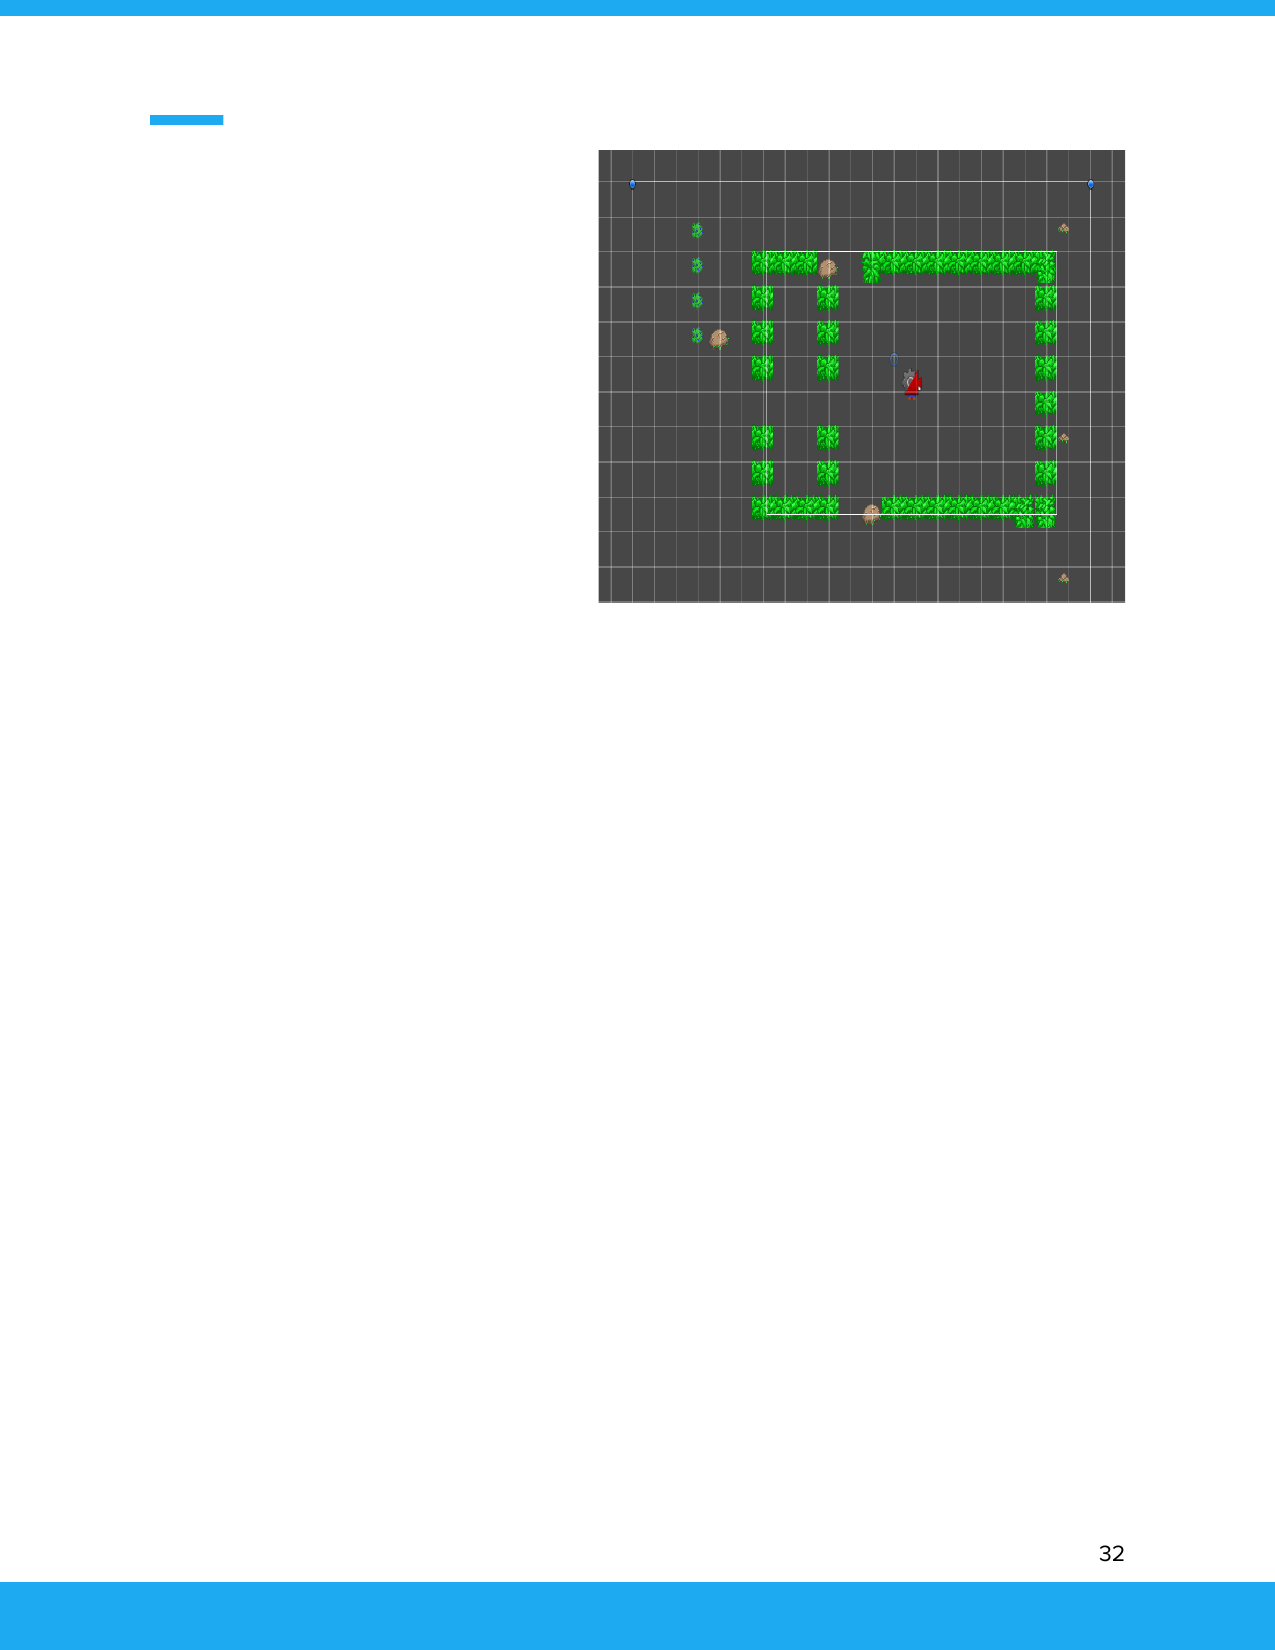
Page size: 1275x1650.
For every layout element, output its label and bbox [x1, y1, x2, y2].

picture [0, 1582, 1275, 1650]
picture [150, 115, 224, 125]
picture [598, 150, 1125, 603]
picture [0, 0, 1275, 16]
